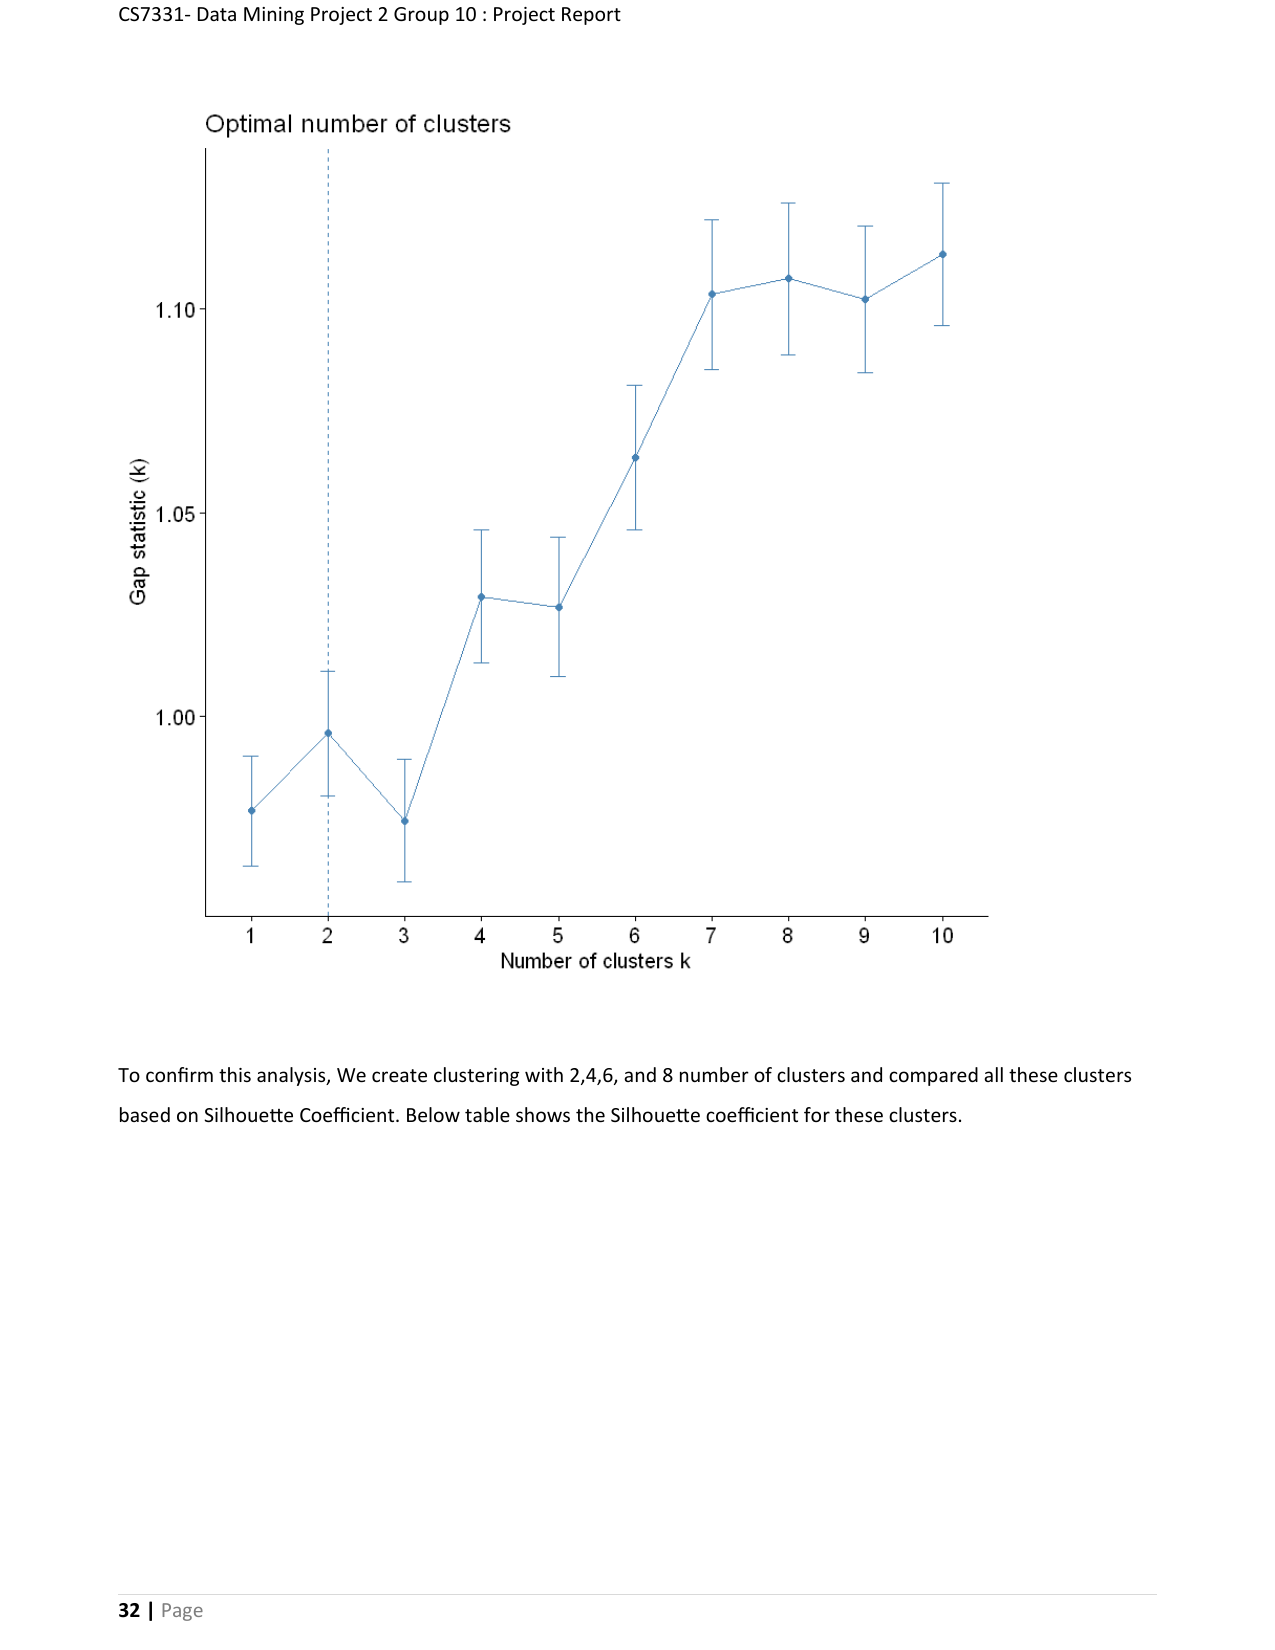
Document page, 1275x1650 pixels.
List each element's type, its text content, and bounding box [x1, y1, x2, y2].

text To confirm this analysis, We create clustering with 2,4,6, and 8 number of clusters and compared all these clusters based on Silhouette Coefficient. Below table shows the Silhouette coefficient for these clusters. [118, 1061, 1157, 1128]
picture [118, 103, 998, 983]
